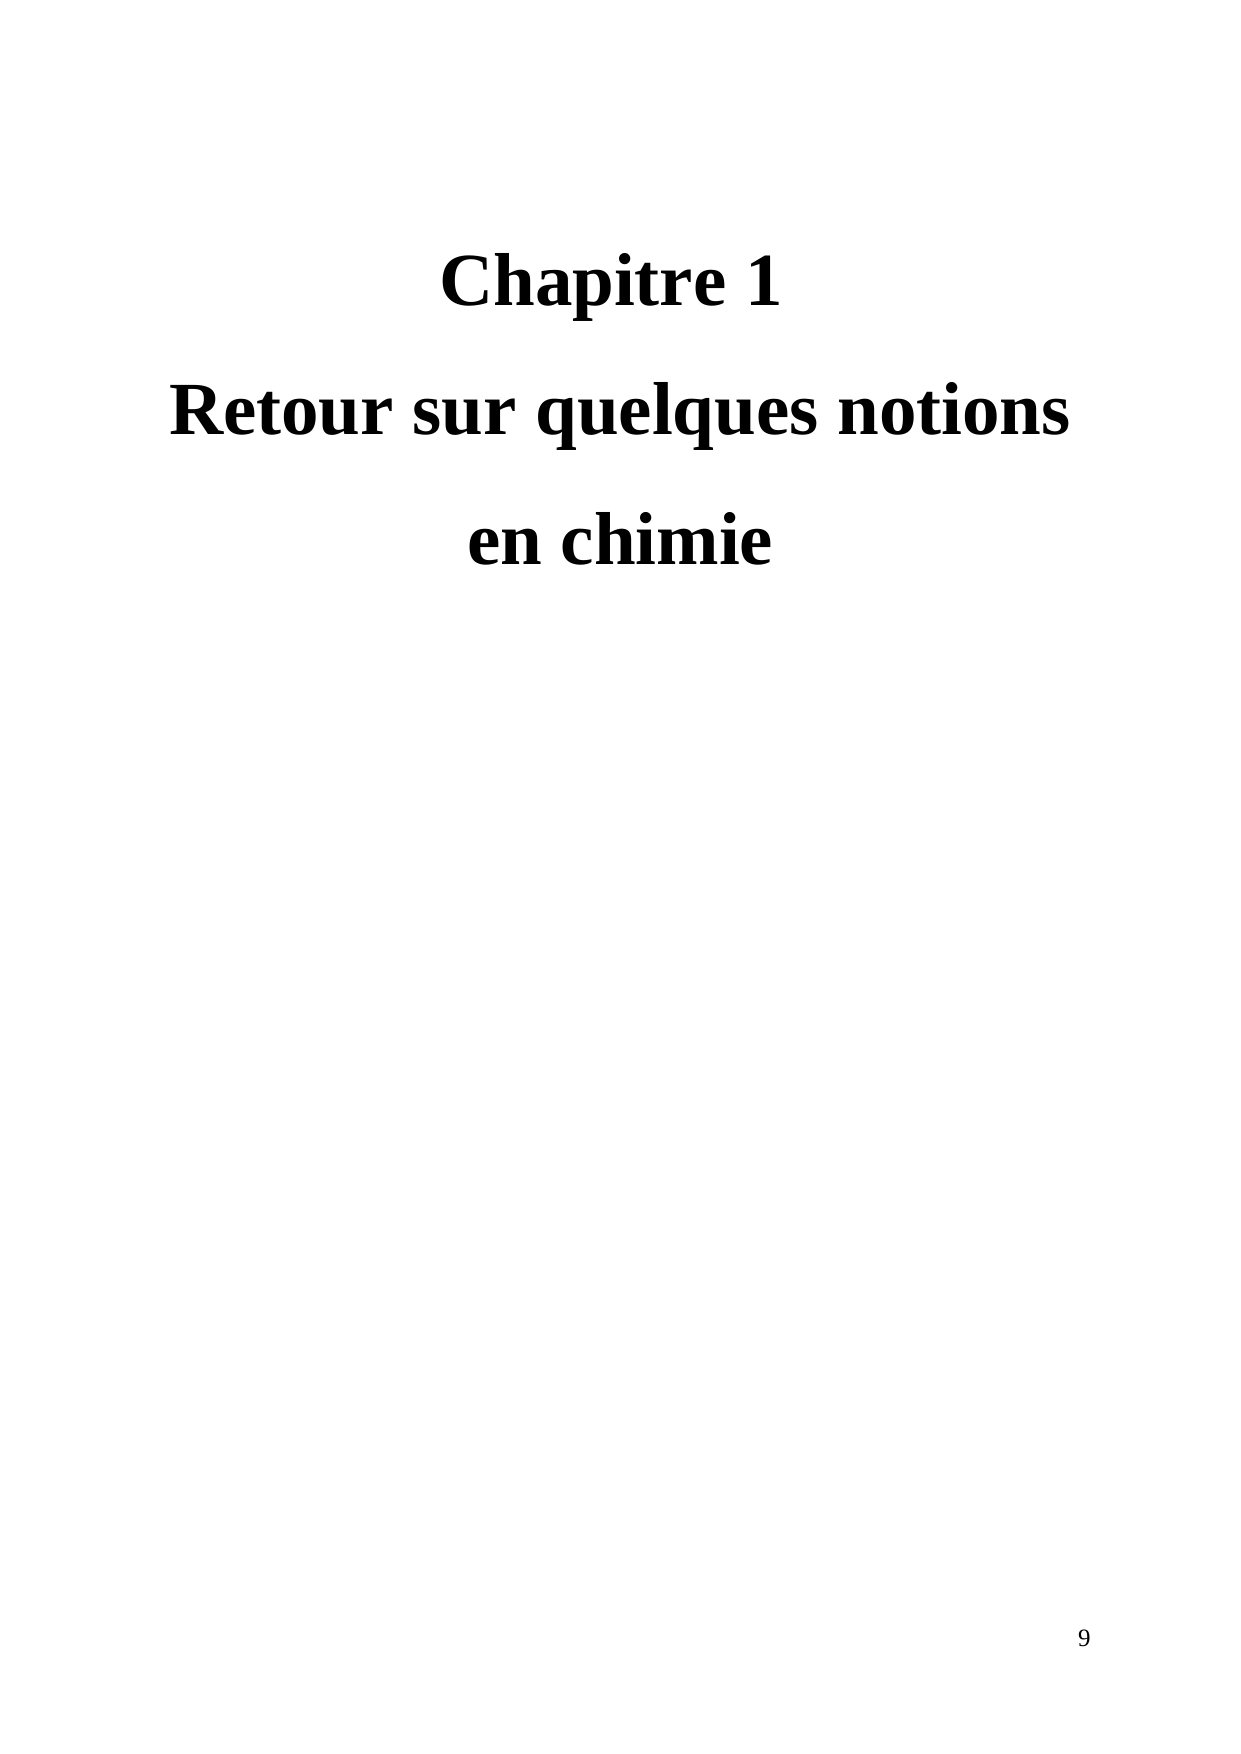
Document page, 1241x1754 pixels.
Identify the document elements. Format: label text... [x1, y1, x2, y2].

subtitle Retour sur quelques notions en chimie [150, 235, 1090, 580]
